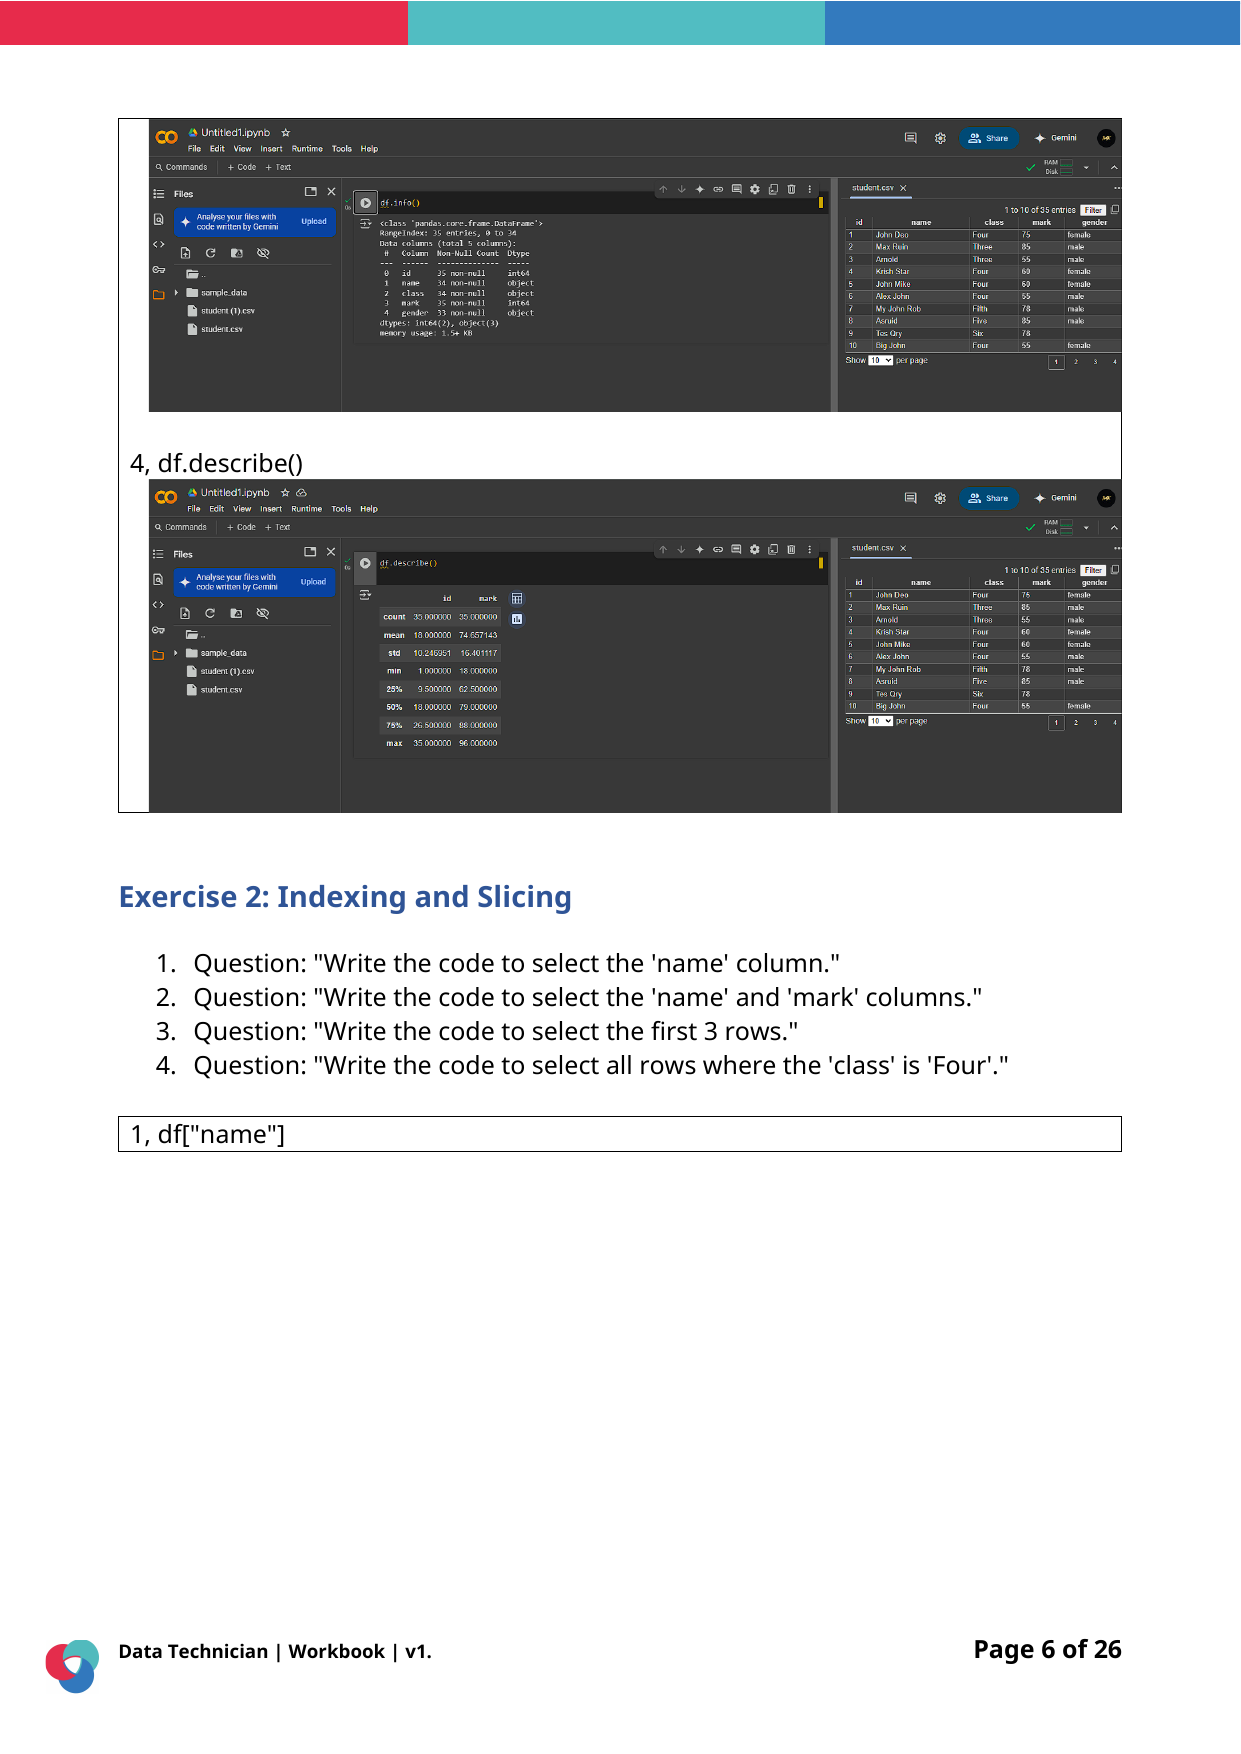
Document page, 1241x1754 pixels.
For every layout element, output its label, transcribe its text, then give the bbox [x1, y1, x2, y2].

list Question: "Write the code to select the 'name' column." [156, 946, 1122, 980]
picture [45, 1640, 100, 1694]
list Question: "Write the code to select the 'name' and 'mark' columns." [156, 980, 1122, 1014]
subtitle Exercise 2: Indexing and Slicing [118, 877, 1122, 916]
list Question: "Write the code to select the first 3 rows." [156, 1014, 1122, 1048]
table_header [119, 119, 1121, 812]
list Question: "Write the code to select all rows where the 'class' is 'Four'." [156, 1048, 1122, 1082]
table_header 1, df["name"] 2, df[["name", "mark"]] 3, df.head(3) 4, df[df["class"] == "Four"] [119, 1117, 1121, 1151]
